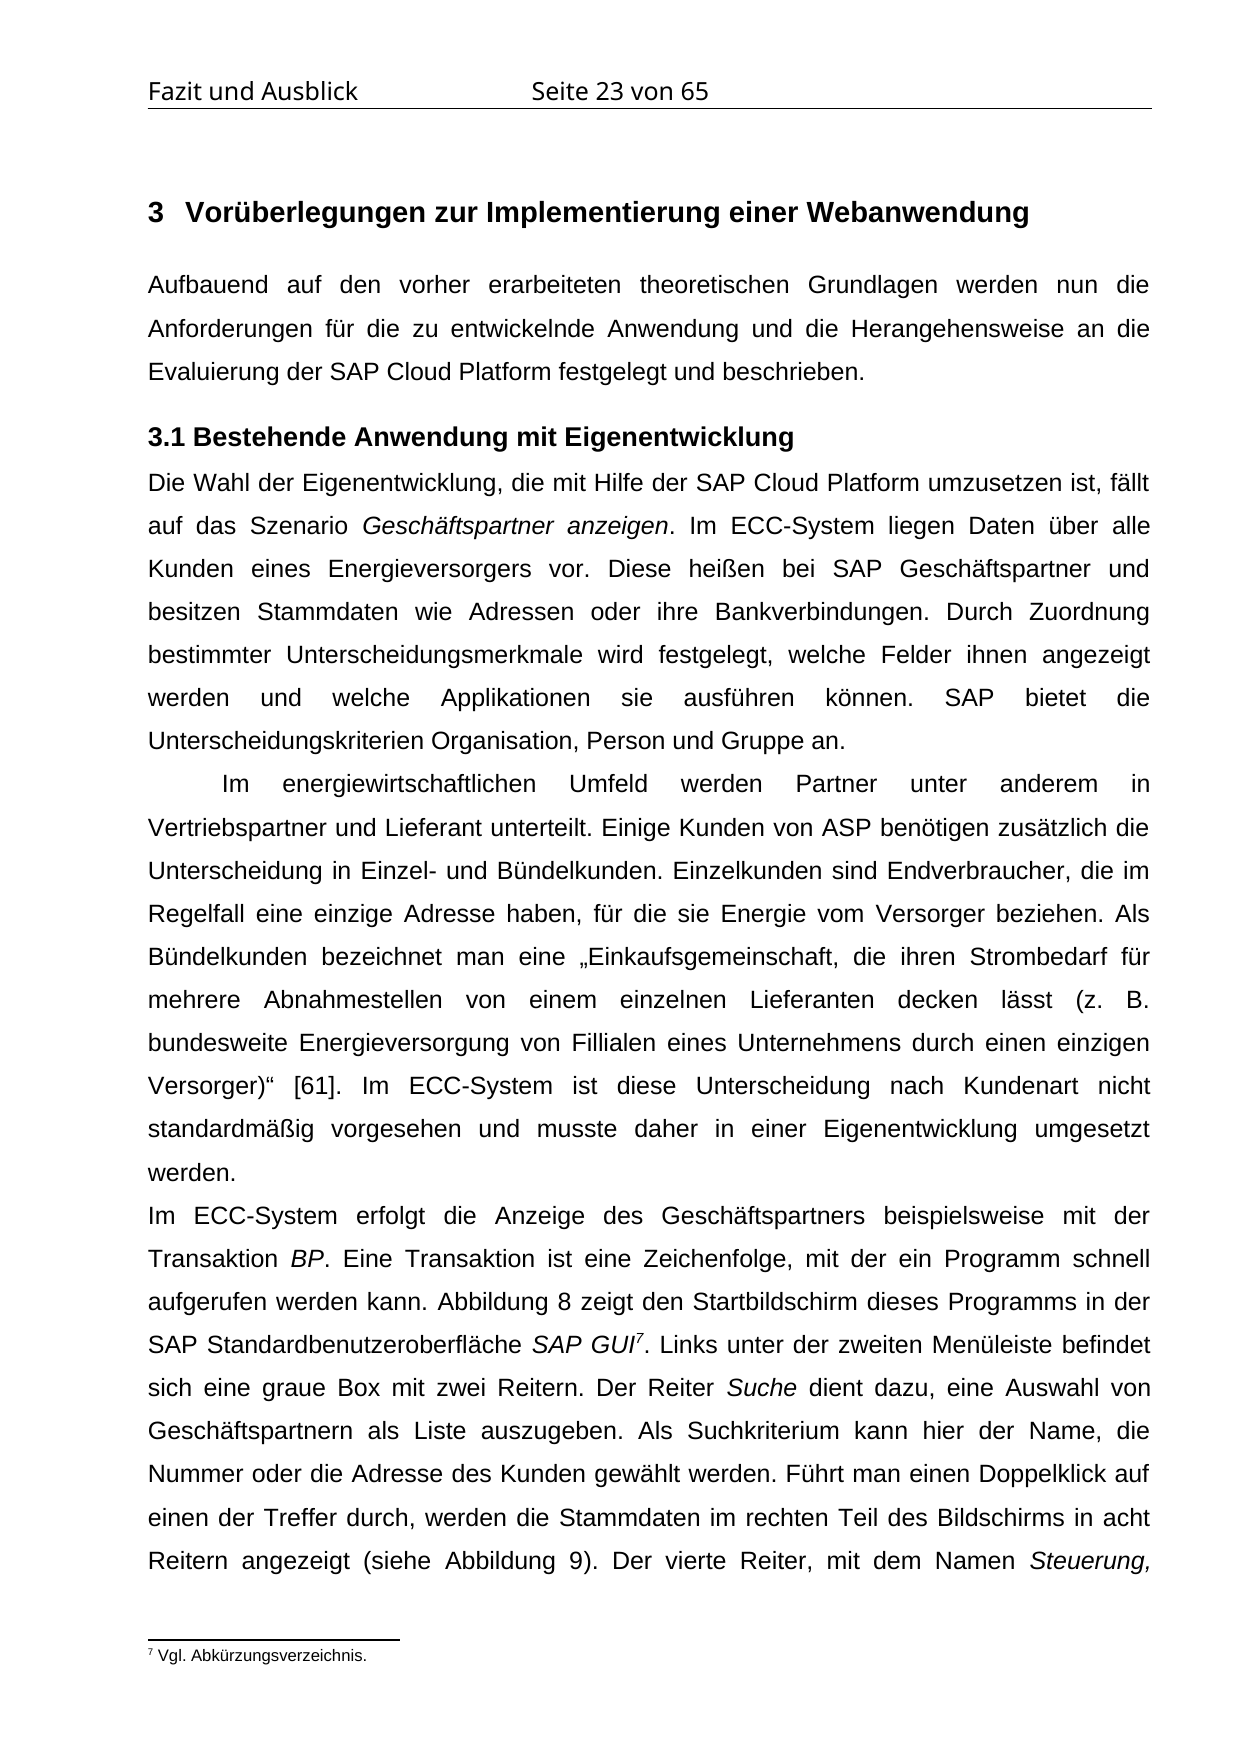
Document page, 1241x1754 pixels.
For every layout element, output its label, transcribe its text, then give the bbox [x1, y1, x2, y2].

text Im energiewirtschaftlichen Umfeld werden Partner unter anderem in Vertriebspartner und Lieferant unterteilt. Einige Kunden von ASP benötigen zusätzlich die Unterscheidung in Einzel- und Bündelkunden. Einzelkunden sind Endverbraucher, die im Regelfall eine einzige Adresse haben, für die sie Energie vom Versorger beziehen. Als Bündelkunden bezeichnet man eine „Einkaufsgemeinschaft, die ihren Strombedarf für mehrere Abnahmestellen von einem einzelnen Lieferanten decken lässt (z. B. bundesweite Energieversorgung von Fillialen eines Unternehmens durch einen einzigen Versorger)“ . Im ECC-System ist diese Unterscheidung nach Kundenart nicht standardmäßig vorgesehen und musste daher in einer Eigenentwicklung umgesetzt werden. [148, 769, 1152, 1186]
subtitle Vorüberlegungen zur Implementierung einer Webanwendung [148, 195, 1152, 229]
subtitle Bestehende Anwendung mit Eigenentwicklung [148, 421, 1152, 452]
text Aufbauend auf den vorher erarbeiteten theoretischen Grundlagen werden nun die Anforderungen für die zu entwickelnde Anwendung und die Herangehensweise an die Evaluierung der SAP Cloud Platform festgelegt und beschrieben. [148, 270, 1152, 385]
text Die Wahl der Eigenentwicklung, die mit Hilfe der SAP Cloud Platform umzusetzen ist, fällt auf das Szenario Geschäftspartner anzeigen. Im ECC-System liegen Daten über alle Kunden eines Energieversorgers vor. Diese heißen bei SAP Geschäftspartner und besitzen Stammdaten wie Adressen oder ihre Bankverbindungen. Durch Zuordnung bestimmter Unterscheidungsmerkmale wird festgelegt, welche Felder ihnen angezeigt werden und welche Applikationen sie ausführen können. SAP bietet die Unterscheidungskriterien Organisation, Person und Gruppe an. [148, 467, 1152, 755]
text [148, 1201, 1152, 1574]
